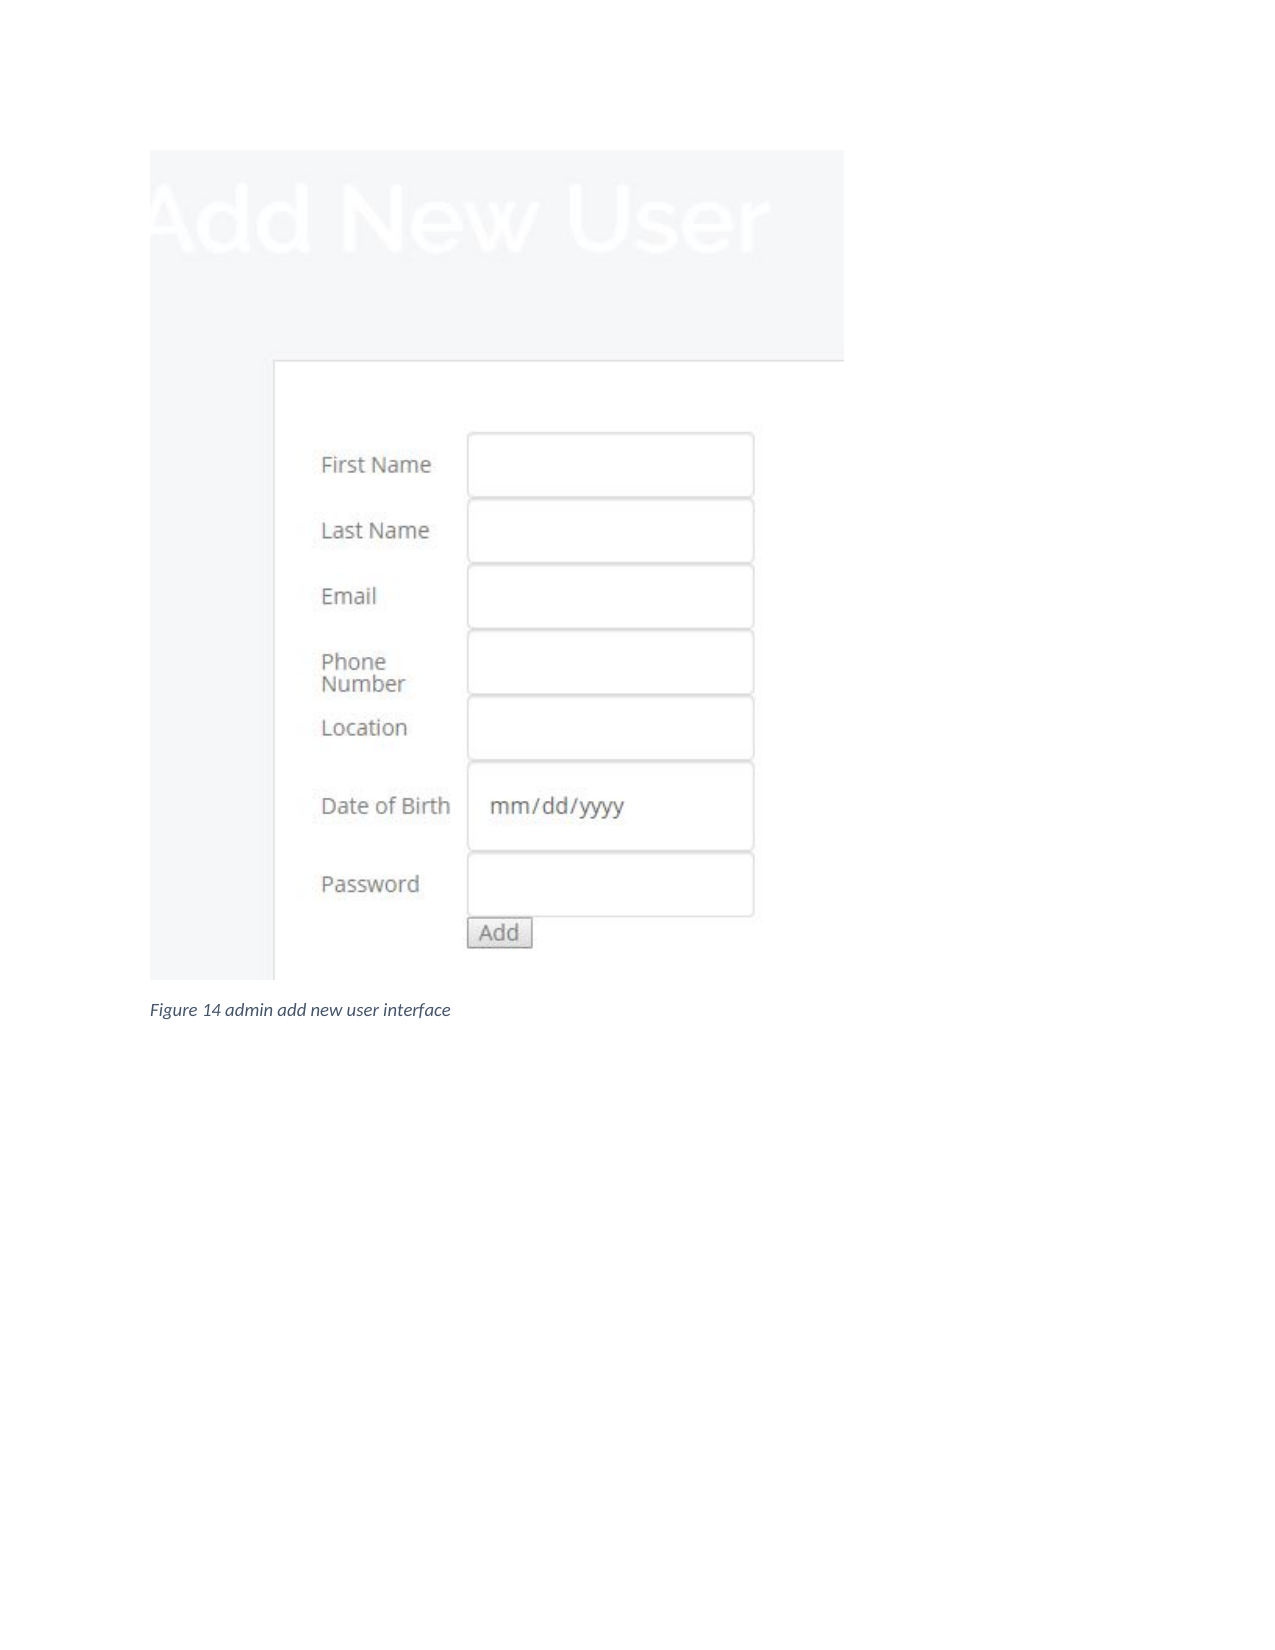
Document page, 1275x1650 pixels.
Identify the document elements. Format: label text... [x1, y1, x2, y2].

text Figure 14 admin add new user interface [150, 998, 1125, 1021]
picture [150, 150, 844, 980]
